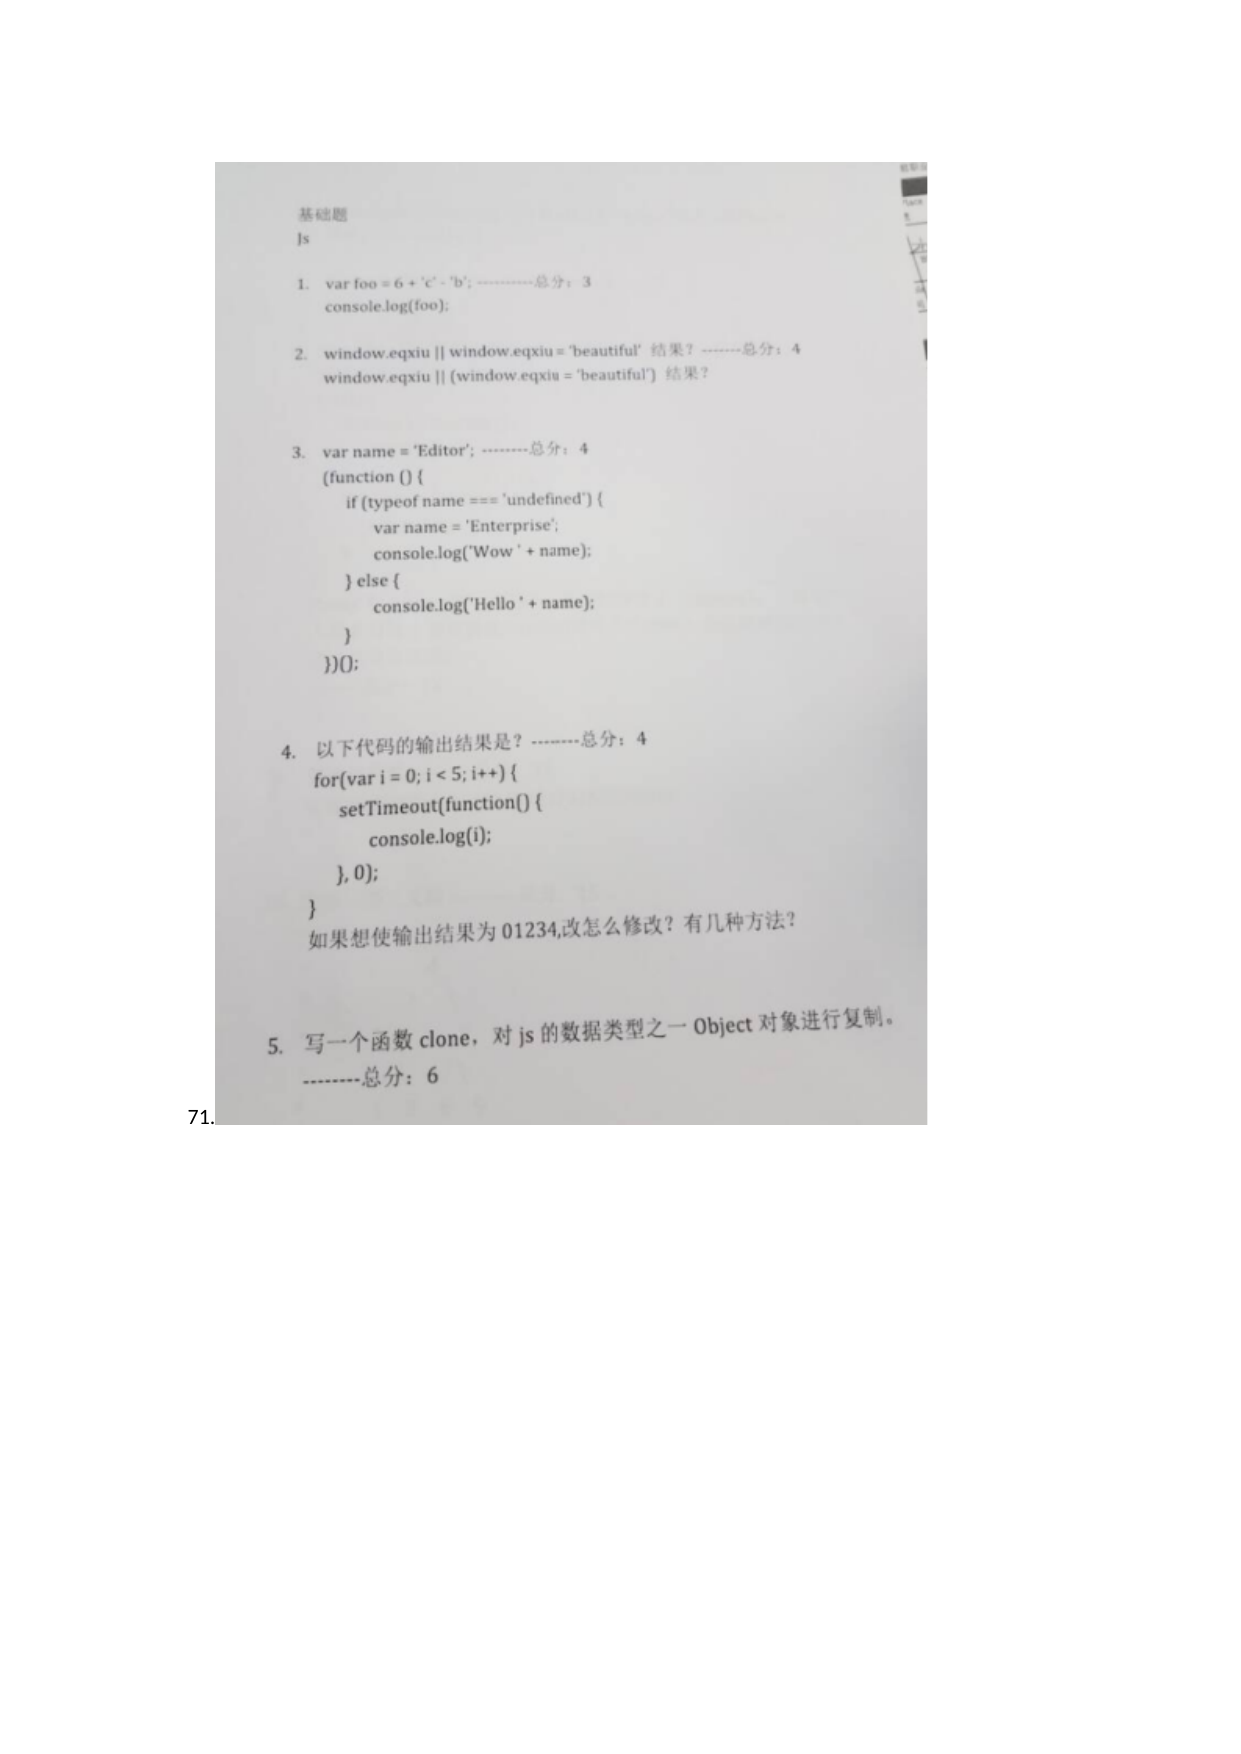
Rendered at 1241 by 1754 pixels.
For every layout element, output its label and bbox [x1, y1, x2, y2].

picture [215, 162, 928, 1125]
